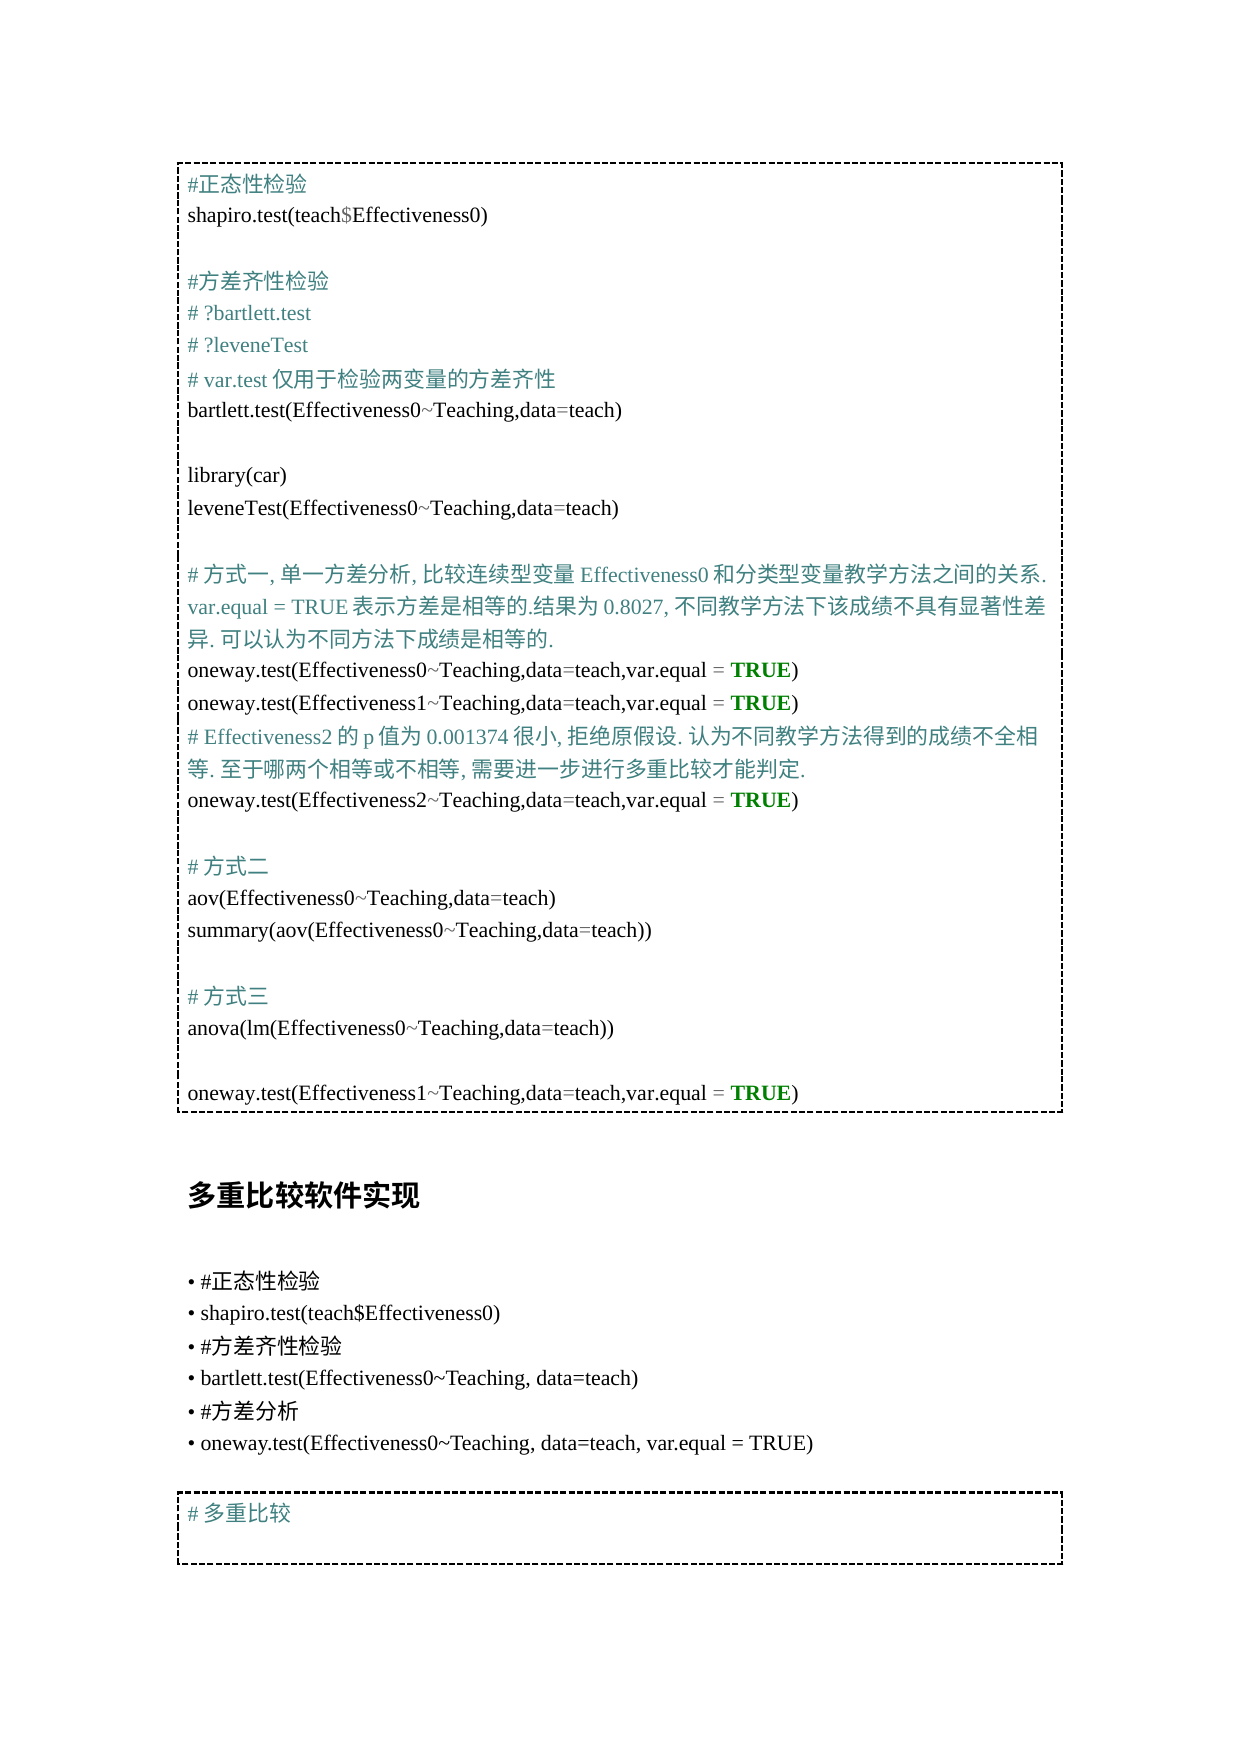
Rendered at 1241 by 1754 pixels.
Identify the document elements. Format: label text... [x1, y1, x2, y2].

text oneway.test(Effectiveness2~Teaching,data=teach,var.equal = TRUE) [187, 784, 1053, 816]
text • #方差齐性检验 [187, 1329, 1053, 1361]
text # Effectiveness2的p值为0.001374很小, 拒绝原假设. 认为不同教学方法得到的成绩不全相等. 至于哪两个相等或不相等, 需要进一步进行多重比较才能判定. [187, 719, 1053, 784]
text #正态性检验 [177, 162, 1063, 199]
text aov(Effectiveness0~Teaching,data=teach) [187, 881, 1053, 914]
text anova(lm(Effectiveness0~Teaching,data=teach)) [187, 1011, 1053, 1044]
text bartlett.test(Effectiveness0~Teaching,data=teach) [187, 394, 1053, 426]
text oneway.test(Effectiveness1~Teaching,data=teach,var.equal = TRUE) [187, 686, 1053, 719]
text • #正态性检验 [187, 1264, 1053, 1296]
text # 方式二 [187, 849, 1053, 881]
text # var.test仅用于检验两变量的方差齐性 [187, 361, 1053, 394]
text oneway.test(Effectiveness0~Teaching,data=teach,var.equal = TRUE) [187, 654, 1053, 686]
subtitle 多重比较软件实现 [187, 1162, 1053, 1227]
text library(car) [187, 459, 1053, 491]
text # 方式一, 单一方差分析, 比较连续型变量Effectiveness0和分类型变量教学方法之间的关系. var.equal = TRUE表示方差是相等的.结果为0.8027, 不同教学方法下该成绩不具有显著性差异. 可以认为不同方法下成绩是相等的. [187, 556, 1053, 654]
text # 方式三 [187, 979, 1053, 1011]
text # ?leveneTest [187, 329, 1053, 361]
text • oneway.test(Effectiveness0~Teaching, data=teach, var.equal = TRUE) [187, 1426, 1053, 1459]
text leveneTest(Effectiveness0~Teaching,data=teach) [187, 491, 1053, 524]
text oneway.test(Effectiveness1~Teaching,data=teach,var.equal = TRUE) [177, 1072, 1063, 1113]
text shapiro.test(teach$Effectiveness0) [187, 199, 1053, 231]
text #方差齐性检验 [187, 264, 1053, 296]
text • #方差分析 [187, 1394, 1053, 1426]
text • bartlett.test(Effectiveness0~Teaching, data=teach) [187, 1361, 1053, 1394]
text # 多重比较 [177, 1491, 1063, 1528]
text • shapiro.test(teach$Effectiveness0) [187, 1296, 1053, 1329]
text # ?bartlett.test [187, 296, 1053, 329]
text summary(aov(Effectiveness0~Teaching,data=teach)) [187, 914, 1053, 946]
